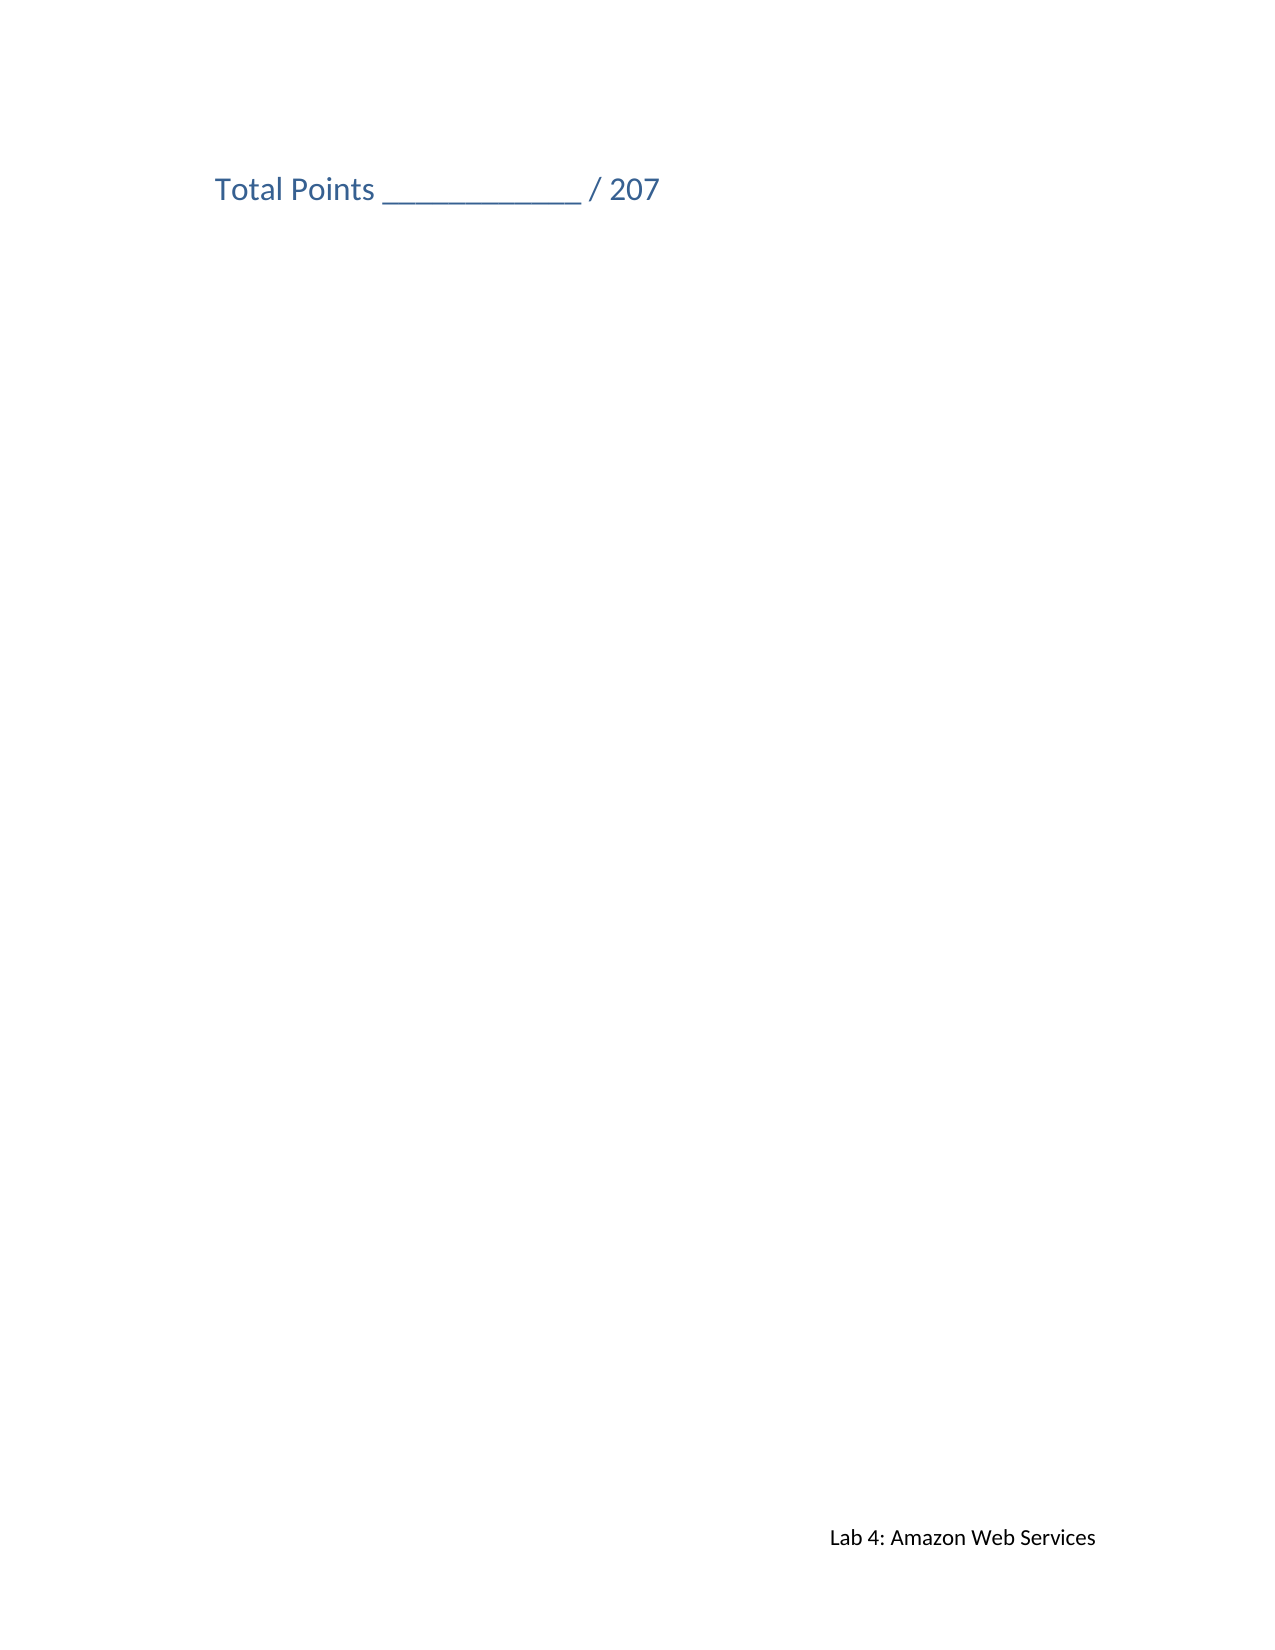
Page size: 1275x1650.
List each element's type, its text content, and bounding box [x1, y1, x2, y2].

subtitle Total Points ____________ / 207 [214, 168, 1096, 208]
